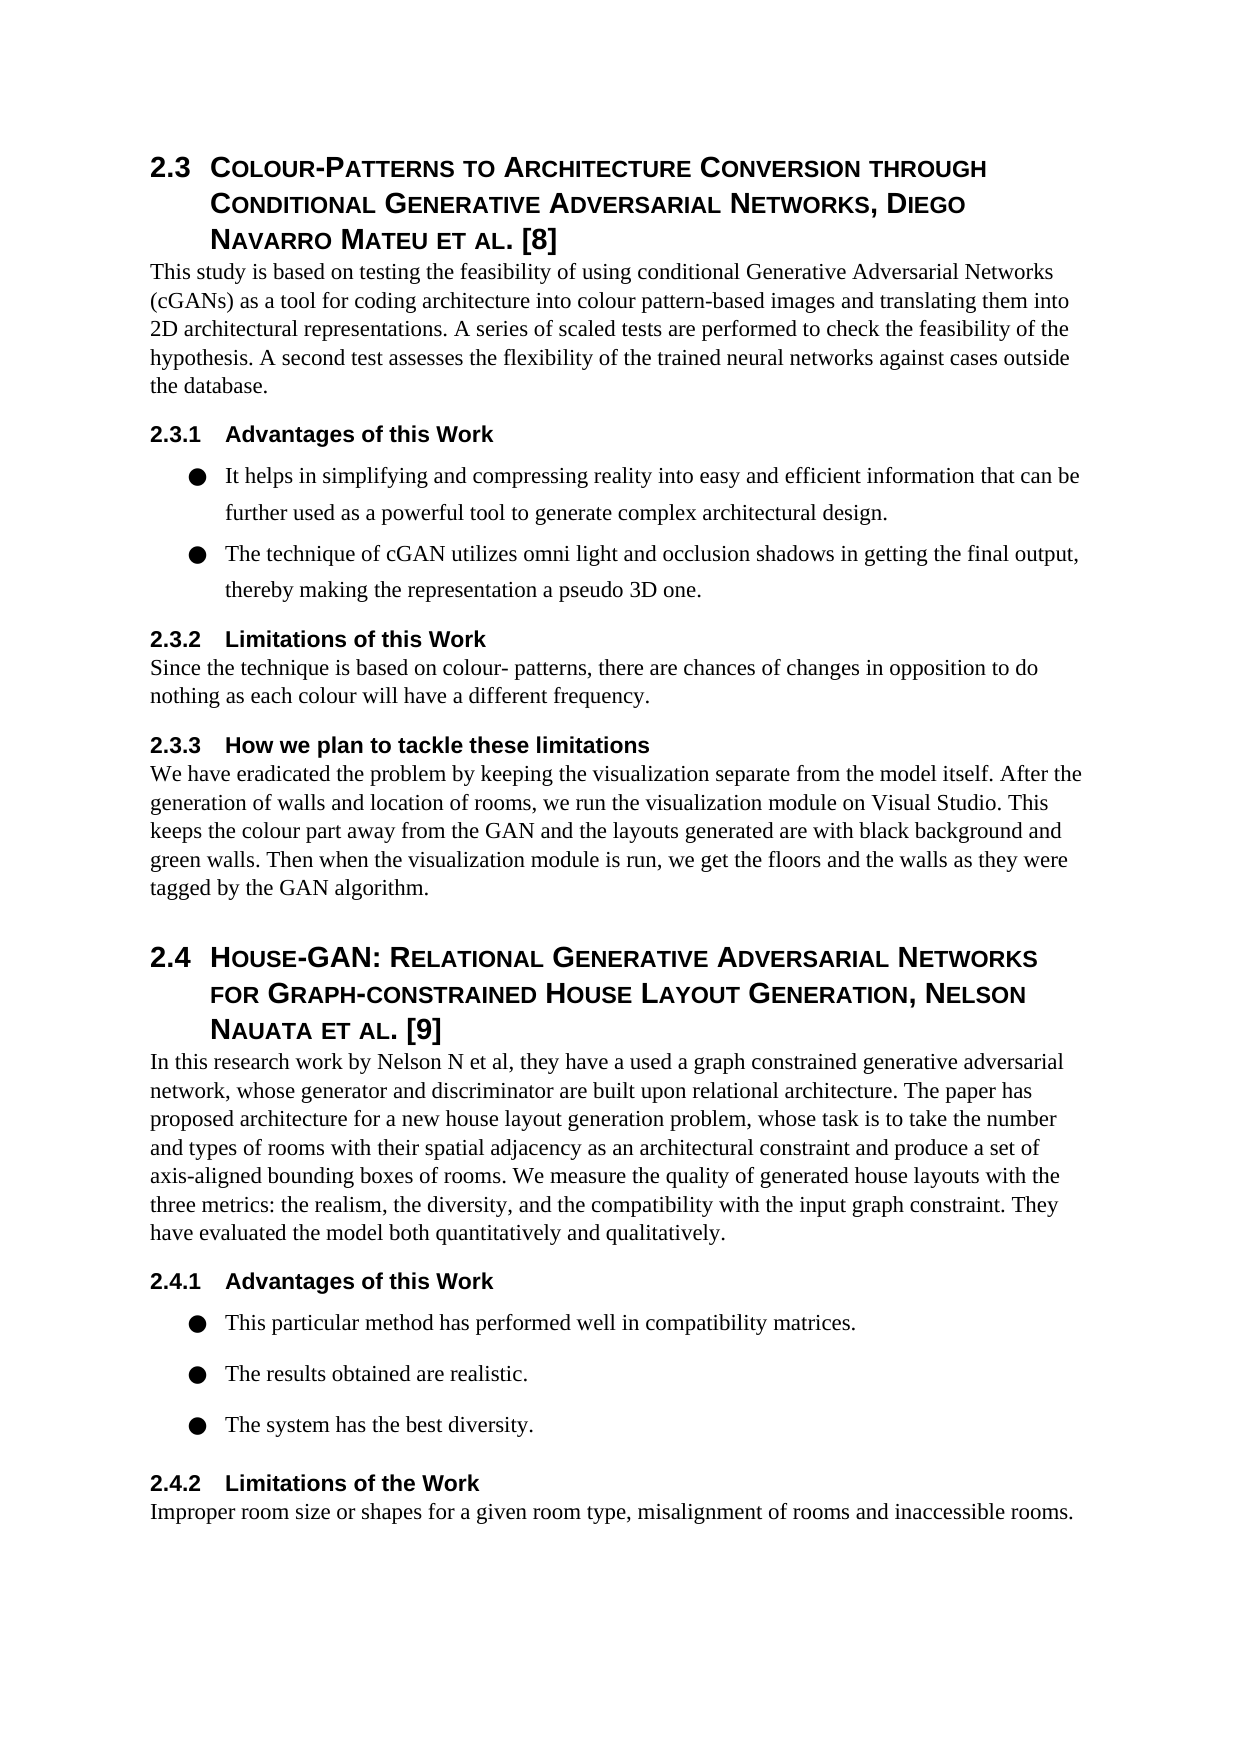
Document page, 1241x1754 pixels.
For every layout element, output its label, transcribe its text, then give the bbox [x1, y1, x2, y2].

list The technique of cGAN utilizes omni light and occlusion shadows in getting the final output, thereby making the representation a pseudo 3D one. [187, 527, 1090, 603]
subtitle Limitations of the Work [150, 1470, 1090, 1496]
subtitle Limitations of this Work [150, 626, 1090, 652]
list It helps in simplifying and compressing reality into easy and efficient information that can be further used as a powerful tool to generate complex architectural design. [187, 450, 1090, 525]
subtitle Advantages of this Work [150, 1268, 1090, 1295]
subtitle How we plan to tackle these limitations [150, 732, 1090, 758]
list The system has the best diversity. [187, 1398, 1090, 1445]
text This study is based on testing the feasibility of using conditional Generative Adversarial Networks (cGANs) as a tool for coding architecture into colour pattern-based images and translating them into 2D architectural representations. A series of scaled tests are performed to check the feasibility of the hypothesis. A second test assesses the flexibility of the trained neural networks against cases outside the database. [150, 258, 1090, 398]
text Since the technique is based on colour- patterns, there are chances of changes in opposition to do nothing as each colour will have a different frequency. [150, 654, 1090, 709]
list The results obtained are realistic. [187, 1347, 1090, 1394]
text Improper room size or shapes for a given room type, misalignment of rooms and inaccessible rooms. [150, 1498, 1090, 1524]
text In this research work by Nelson N et al, they have a used a graph constrained generative adversarial network, whose generator and discriminator are built upon relational architecture. The paper has proposed architecture for a new house layout generation problem, whose task is to take the number and types of rooms with their spatial adjacency as an architectural constraint and produce a set of axis-aligned bounding boxes of rooms. We measure the quality of generated house layouts with the three metrics: the realism, the diversity, and the compatibility with the input graph constraint. They have evaluated the model both quantitatively and qualitatively. [150, 1048, 1090, 1245]
subtitle Colour-Patterns to Architecture Conversion through Conditional Generative Adversarial Networks, Diego Navarro Mateu et al. [8] [150, 150, 1090, 256]
subtitle House-GAN: Relational Generative Adversarial Networks for Graph-constrained House Layout Generation, Nelson Nauata et al. [9] [150, 940, 1090, 1046]
text We have eradicated the problem by keeping the visualization separate from the model itself. After the generation of walls and location of rooms, we run the visualization module on Visual Studio. This keeps the colour part away from the GAN and the layouts generated are with black background and green walls. Then when the visualization module is run, we get the floors and the walls as they were tagged by the GAN algorithm. [150, 760, 1090, 900]
list This particular method has performed well in compatibility matrices. [187, 1297, 1090, 1344]
subtitle Advantages of this Work [150, 421, 1090, 448]
